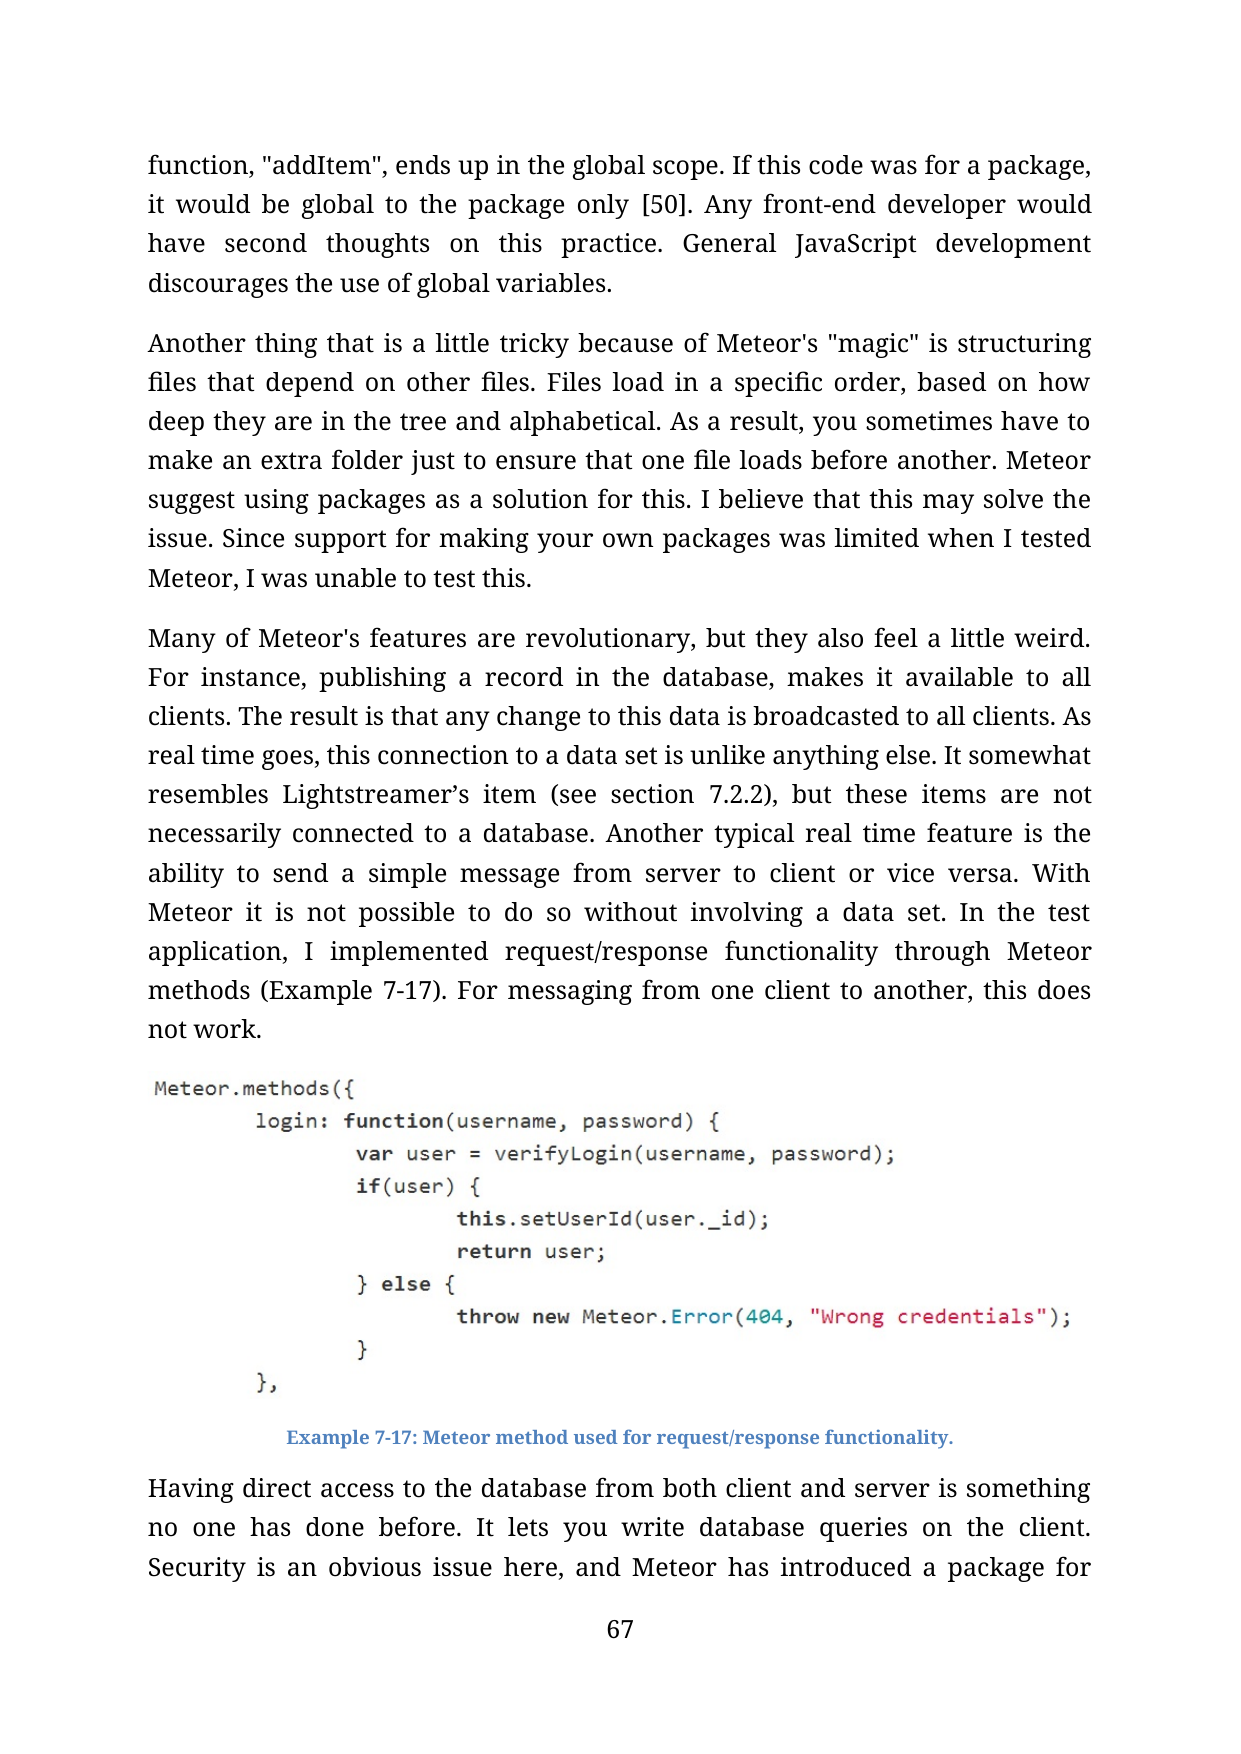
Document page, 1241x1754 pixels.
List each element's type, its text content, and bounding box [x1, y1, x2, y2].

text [148, 148, 1092, 299]
text Another thing that is a little tricky because of Meteor's "magic" is structuring files that depend on other files. Files load in a specific order, based on how deep they are in the tree and alphabetical. As a result, you sometimes have to make an extra folder just to ensure that one file loads before another. Meteor suggest using packages as a solution for this. I believe that this may solve the issue. Since support for making your own packages was limited when I tested Meteor, I was unable to test this. [148, 325, 1092, 594]
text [148, 1471, 1092, 1583]
picture [147, 1071, 1093, 1399]
text Many of Meteor's features are revolutionary, but they also feel a little weird. For instance, publishing a record in the database, makes it available to all clients. The result is that any change to this data is broadcasted to all clients. As real time goes, this connection to a data set is unlike anything else. It somewhat resembles Lightstreamer’s item (see section 7.2.2), but these items are not necessarily connected to a database. Another typical real time feature is the ability to send a simple message from server to client or vice versa. With Meteor it is not possible to do so without involving a data set. In the test application, I implemented request/response functionality through Meteor methods (Example 7-17). For messaging from one client to another, this does not work. [148, 620, 1092, 1046]
